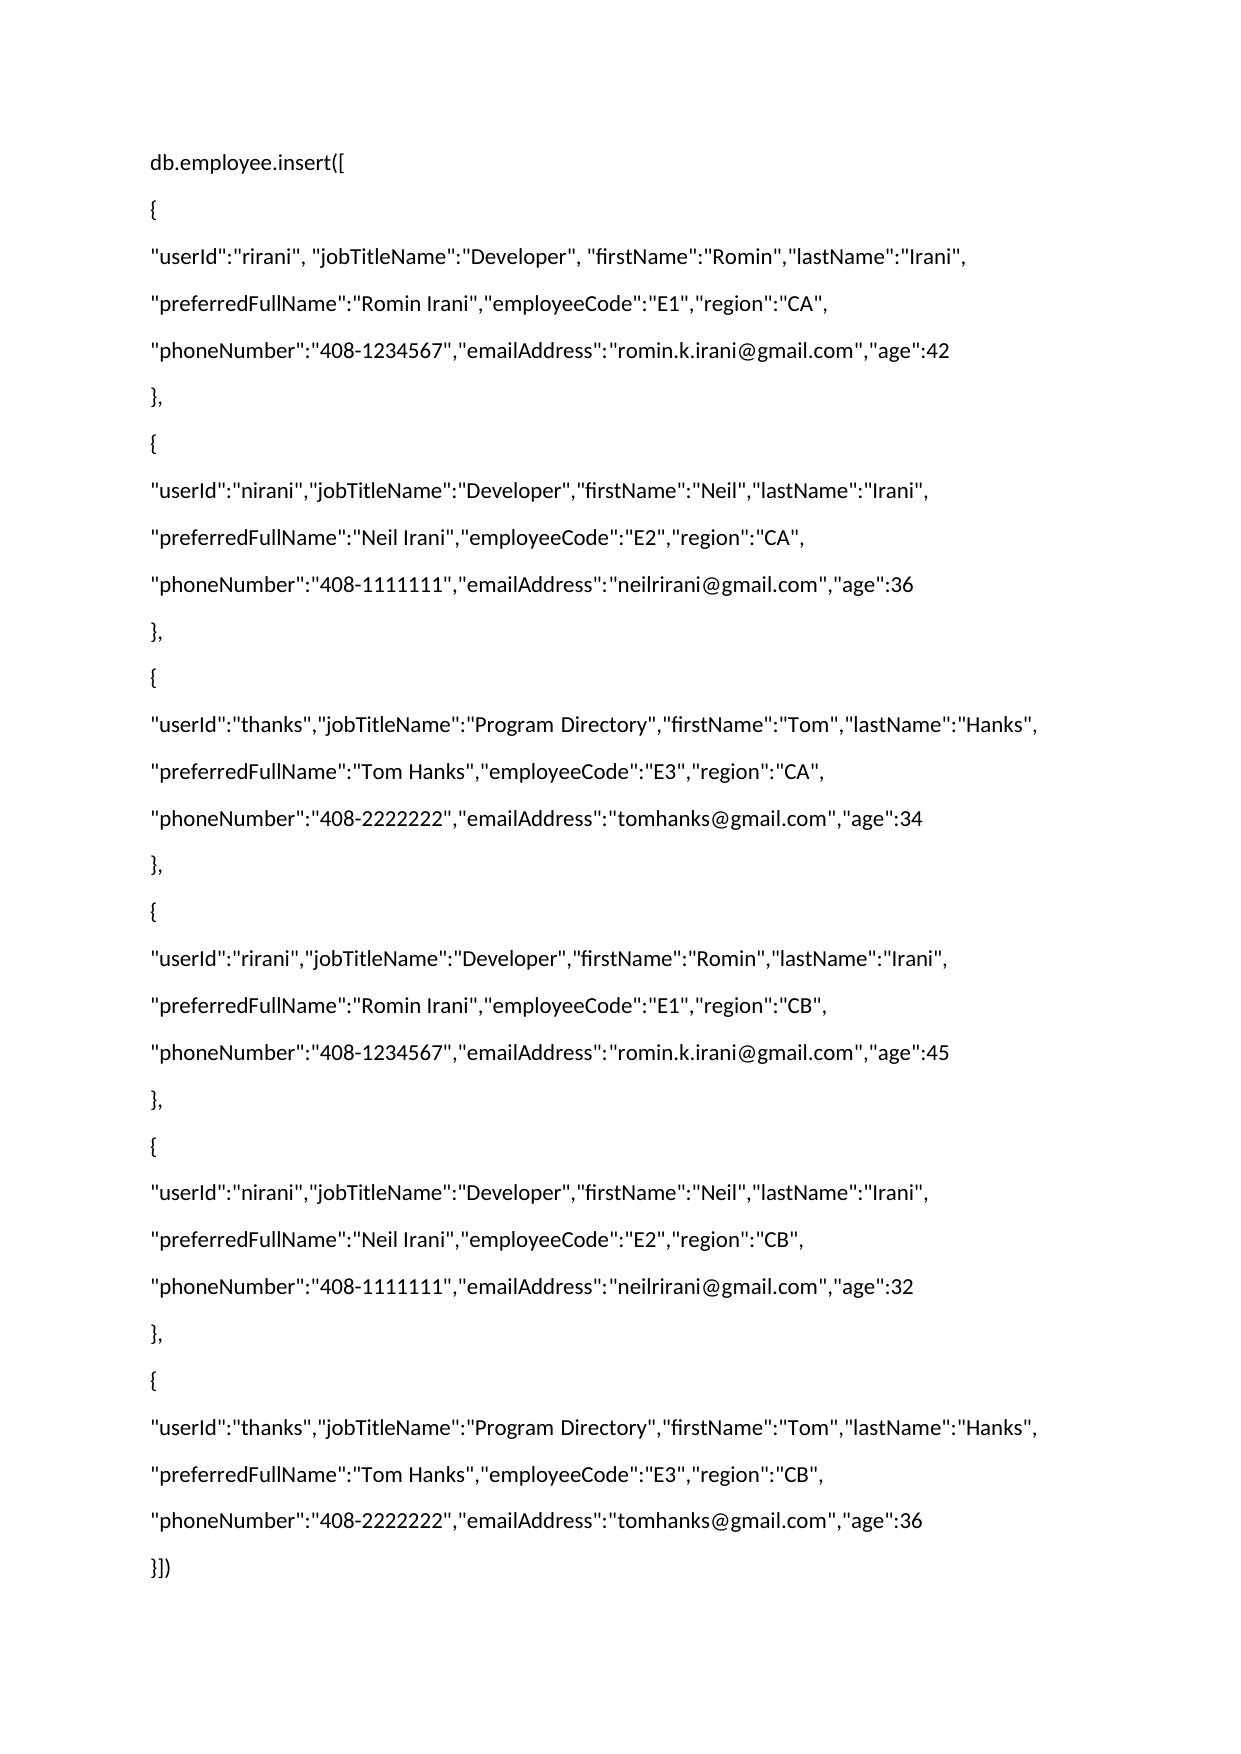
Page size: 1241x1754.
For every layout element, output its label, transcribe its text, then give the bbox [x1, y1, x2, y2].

text }, [150, 617, 1138, 644]
text }, [150, 1319, 1138, 1347]
text { [150, 195, 1138, 223]
text { [150, 663, 1138, 692]
text "userId":"thanks","jobTitleName":"Program Directory","firstName":"Tom","lastName":"Hanks", "preferredFullName":"Tom Hanks","employeeCode":"E3","region":"CB", [150, 1413, 1138, 1488]
text }, [150, 1085, 1138, 1113]
text }, [150, 383, 1138, 410]
text { [150, 897, 1138, 926]
text { [150, 1132, 1138, 1160]
text "userId":"thanks","jobTitleName":"Program Directory","firstName":"Tom","lastName":"Hanks", "preferredFullName":"Tom Hanks","employeeCode":"E3","region":"CA", [150, 710, 1138, 785]
text "userId":"nirani","jobTitleName":"Developer","firstName":"Neil","lastName":"Irani", "preferredFullName":"Neil Irani","employeeCode":"E2","region":"CB", "phoneNumber":"408-1111111","emailAddress":"neilrirani@gmail.com","age":32 [150, 1178, 938, 1301]
text { [150, 1366, 1138, 1394]
text }, [150, 850, 1138, 878]
text "userId":"rirani","jobTitleName":"Developer","firstName":"Romin","lastName":"Irani", "preferredFullName":"Romin Irani","employeeCode":"E1","region":"CB", "phoneNumber":"408-1234567","emailAddress":"romin.k.irani@gmail.com","age":45 [150, 944, 957, 1066]
text "phoneNumber":"408-2222222","emailAddress":"tomhanks@gmail.com","age":36 [150, 1507, 1138, 1534]
text { [150, 429, 1138, 457]
text db.employee.insert([ [150, 148, 1138, 176]
text "phoneNumber":"408-2222222","emailAddress":"tomhanks@gmail.com","age":34 [150, 804, 1138, 832]
text "userId":"rirani", "jobTitleName":"Developer", "firstName":"Romin","lastName":"Irani", "preferredFullName":"Romin Irani","employeeCode":"E1","region":"CA", "phoneNumber":"408-1234567","emailAddress":"romin.k.irani@gmail.com","age":42 [150, 242, 967, 364]
text "userId":"nirani","jobTitleName":"Developer","firstName":"Neil","lastName":"Irani", "preferredFullName":"Neil Irani","employeeCode":"E2","region":"CA", "phoneNumber":"408-1111111","emailAddress":"neilrirani@gmail.com","age":36 [150, 476, 938, 598]
text }]) [150, 1553, 1138, 1582]
